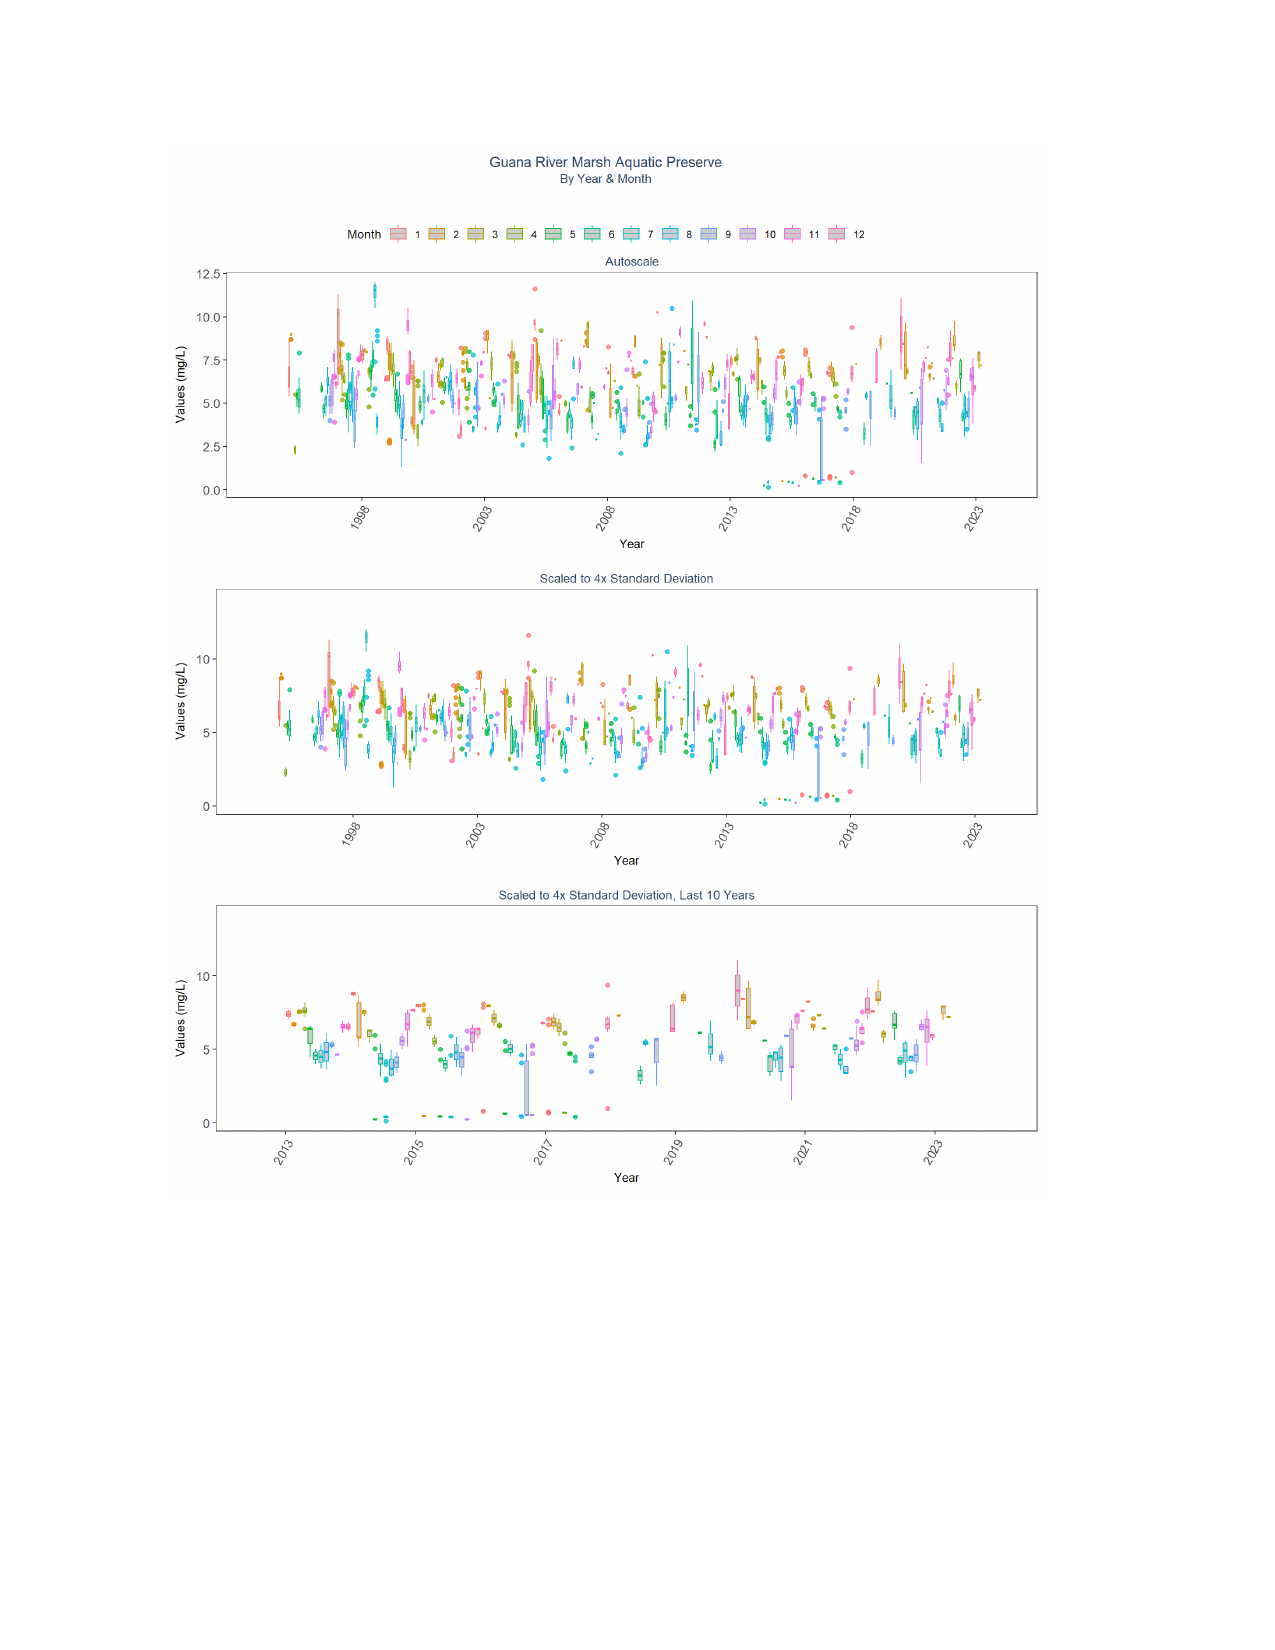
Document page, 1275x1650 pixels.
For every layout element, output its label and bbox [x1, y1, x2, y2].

picture [168, 150, 1044, 1200]
